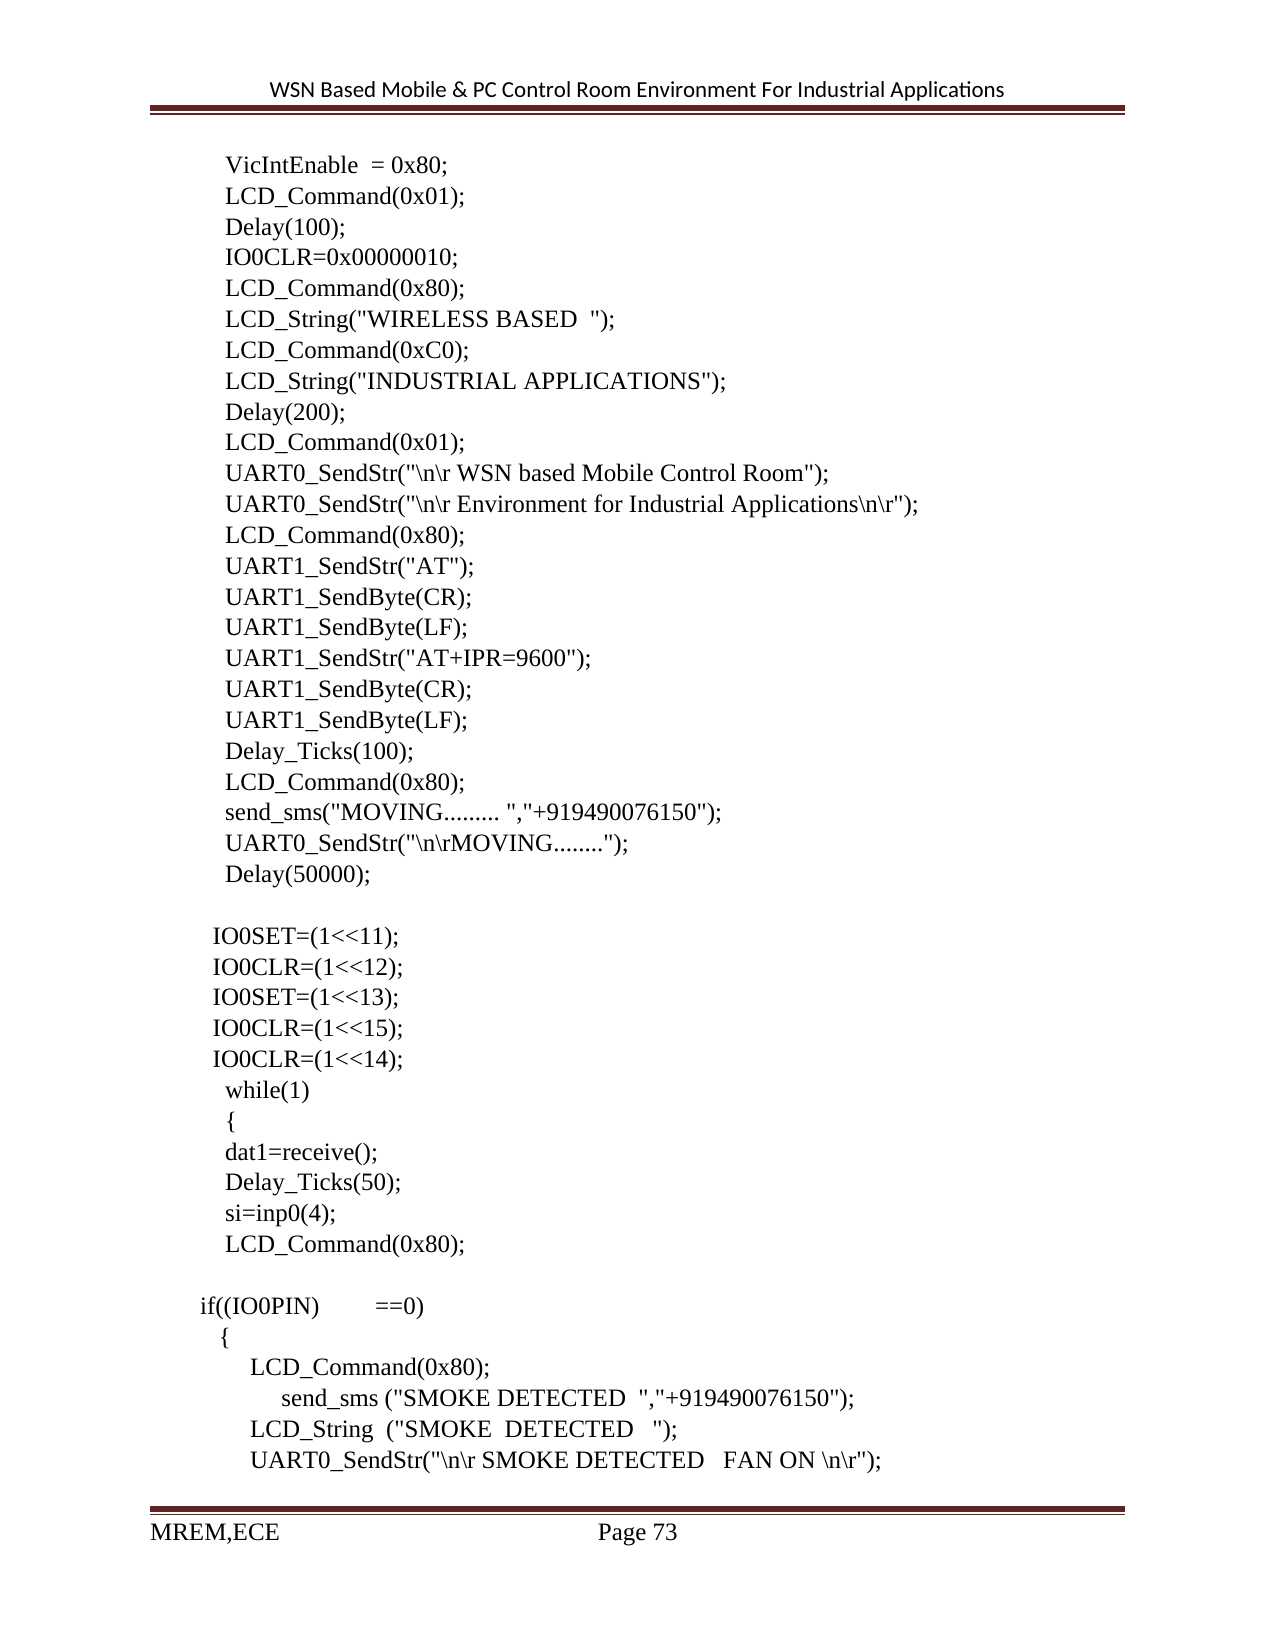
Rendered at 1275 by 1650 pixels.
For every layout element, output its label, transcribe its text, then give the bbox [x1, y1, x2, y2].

text LCD_Command(0x80); [187, 273, 1125, 302]
text LCD_Command(0x01); [187, 427, 1125, 456]
text Delay(200); [187, 397, 1125, 425]
text if((IO0PIN) ==0) [187, 1291, 1125, 1319]
text Delay(50000); [187, 859, 1125, 888]
text send_sms("MOVING......... ","+919490076150"); [187, 797, 1125, 826]
text UART1_SendStr("AT+IPR=9600"); [187, 643, 1125, 672]
text Delay_Ticks(100); [187, 736, 1125, 764]
text while(1) [187, 1075, 1125, 1104]
text UART1_SendByte(LF); [187, 612, 1125, 641]
text LCD_String("INDUSTRIAL APPLICATIONS"); [187, 366, 1125, 394]
text LCD_Command(0x80); [187, 520, 1125, 549]
text LCD_Command(0x80); [187, 767, 1125, 795]
text LCD_String("WIRELESS BASED "); [187, 304, 1125, 333]
text LCD_Command(0x80); [187, 1352, 1125, 1381]
text dat1=receive(); [187, 1137, 1125, 1165]
text IO0CLR=(1<<14); [187, 1044, 1125, 1073]
text IO0SET=(1<<13); [187, 982, 1125, 1011]
text send_sms ("SMOKE DETECTED ","+919490076150"); [187, 1383, 1125, 1412]
text IO0CLR=(1<<12); [187, 952, 1125, 980]
text UART0_SendStr("\n\rMOVING........"); [187, 828, 1125, 857]
text IO0SET=(1<<11); [187, 921, 1125, 949]
text UART1_SendStr("AT"); [187, 551, 1125, 579]
text Delay_Ticks(50); [187, 1167, 1125, 1196]
text UART0_SendStr("\n\r Environment for Industrial Applications\n\r"); [187, 489, 1125, 518]
text { [187, 1106, 1125, 1134]
text UART1_SendByte(CR); [187, 674, 1125, 703]
text VicIntEnable = 0x80; [187, 150, 1125, 179]
text Delay(100); [187, 212, 1125, 240]
text UART1_SendByte(CR); [187, 582, 1125, 610]
text si=inp0(4); [187, 1198, 1125, 1227]
text { [187, 1322, 1125, 1350]
text UART1_SendByte(LF); [187, 705, 1125, 734]
text UART0_SendStr("\n\r WSN based Mobile Control Room"); [187, 458, 1125, 487]
text UART0_SendStr("\n\r SMOKE DETECTED FAN ON \n\r"); [187, 1445, 1125, 1474]
text IO0CLR=0x00000010; [187, 242, 1125, 271]
text LCD_Command(0xC0); [187, 335, 1125, 364]
text LCD_Command(0x80); [187, 1229, 1125, 1258]
text LCD_Command(0x01); [187, 181, 1125, 209]
text LCD_String ("SMOKE DETECTED "); [187, 1414, 1125, 1443]
text IO0CLR=(1<<15); [187, 1013, 1125, 1042]
